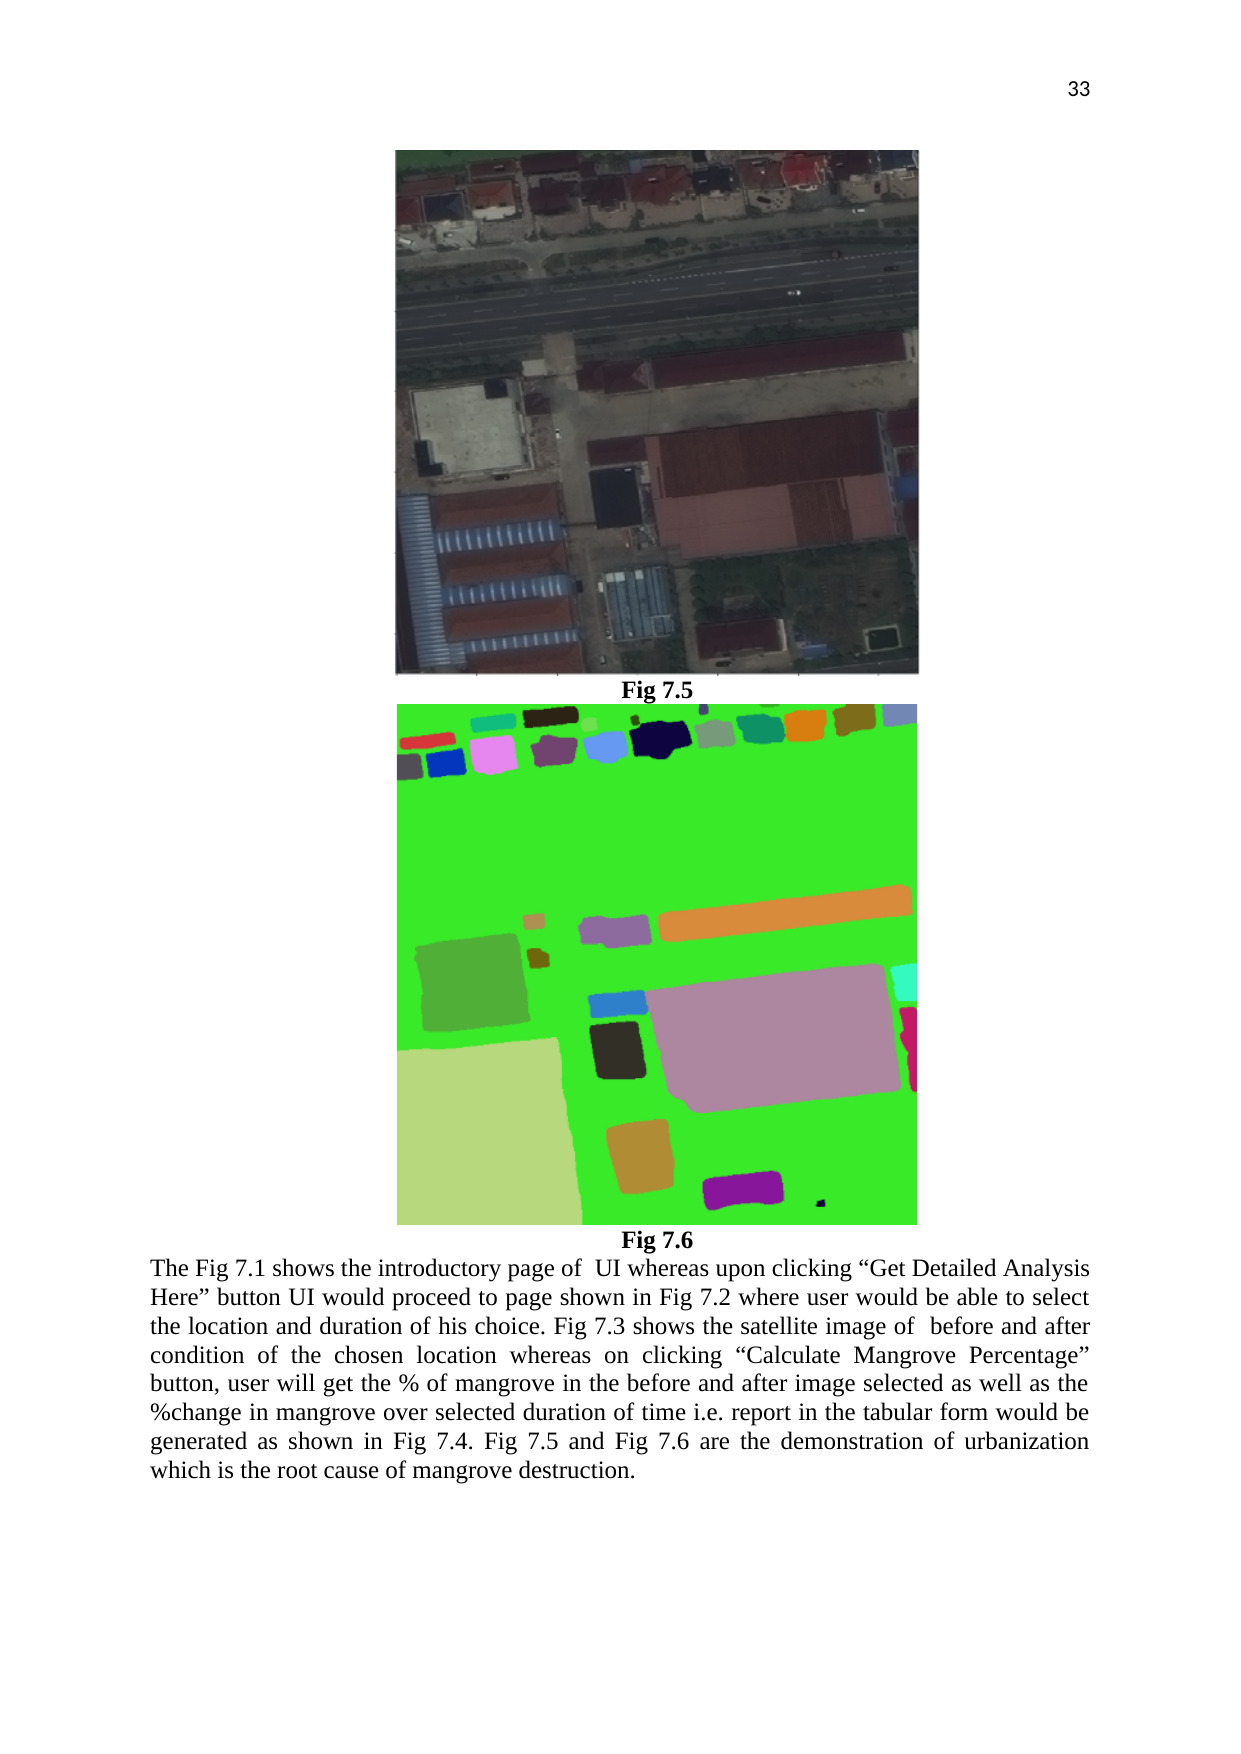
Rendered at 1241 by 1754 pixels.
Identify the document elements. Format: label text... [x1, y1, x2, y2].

text Fig 7.6 [224, 1225, 1090, 1253]
picture [396, 704, 918, 1225]
text The Fig 7.1 shows the introductory page of UI whereas upon clicking “Get Detailed Analysis Here” button UI would proceed to page shown in Fig 7.2 where user would be able to select the location and duration of his choice. Fig 7.3 shows the satellite image of before and after condition of the chosen location whereas on clicking “Calculate Mangrove Percentage” button, user will get the % of mangrove in the before and after image selected as well as the %change in mangrove over selected duration of time i.e. report in the tabular form would be generated as shown in Fig 7.4. Fig 7.5 and Fig 7.6 are the demonstration of urbanization which is the root cause of mangrove destruction. [150, 1253, 1090, 1483]
picture [394, 150, 920, 676]
text Fig 7.5 [224, 676, 1090, 704]
